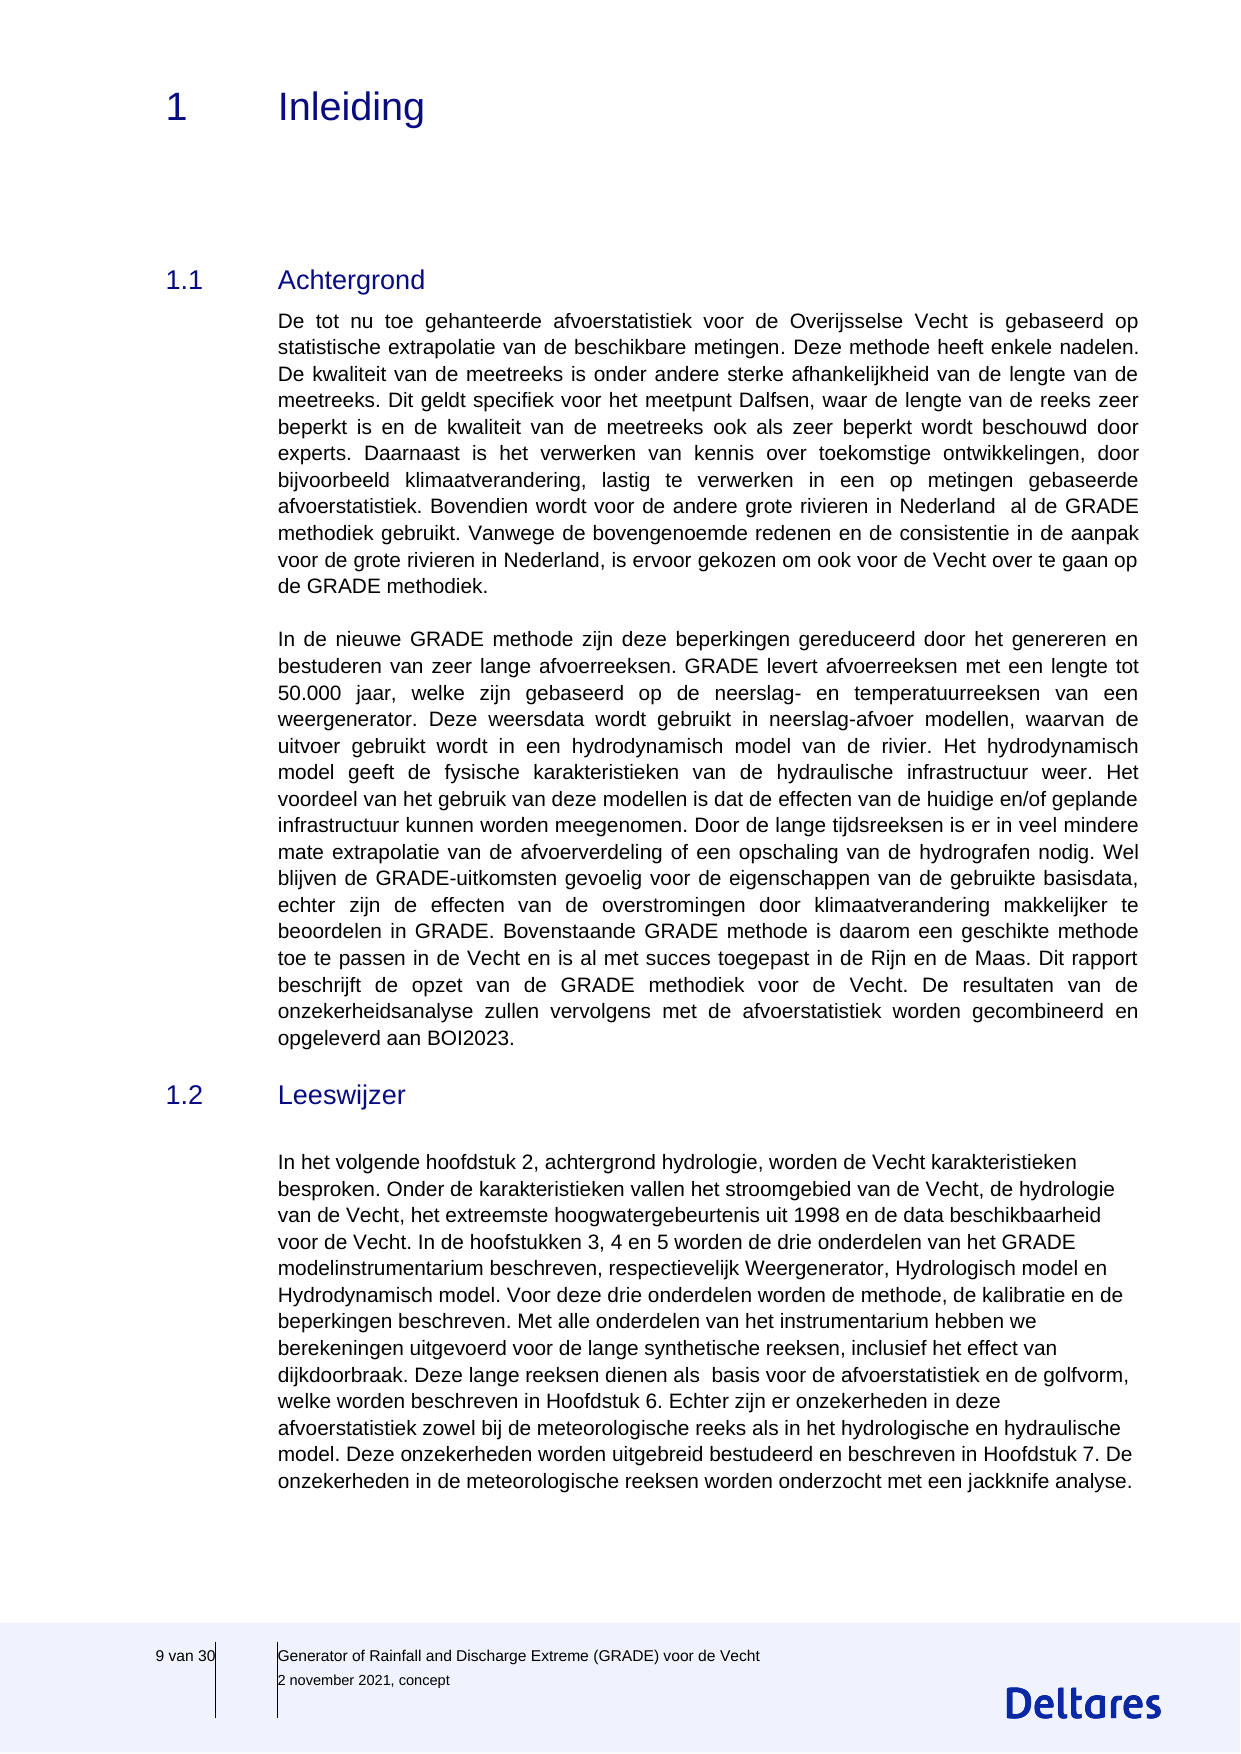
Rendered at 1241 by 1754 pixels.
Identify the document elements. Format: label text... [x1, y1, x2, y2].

subtitle Inleiding [165, 83, 1140, 128]
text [278, 1147, 1140, 1493]
picture [1006, 1687, 1161, 1719]
text De tot nu toe gehanteerde afvoerstatistiek voor de Overijsselse Vecht is gebaseerd op statistische extrapolatie van de beschikbare metingen. Deze methode heeft enkele nadelen. De kwaliteit van de meetreeks is onder andere sterke afhankelijkheid van de lengte van de meetreeks. Dit geldt specifiek voor het meetpunt Dalfsen, waar de lengte van de reeks zeer beperkt is en de kwaliteit van de meetreeks ook als zeer beperkt wordt beschouwd door experts. Daarnaast is het verwerken van kennis over toekomstige ontwikkelingen, door bijvoorbeeld klimaatverandering, lastig te verwerken in een op metingen gebaseerde afvoerstatistiek. Bovendien wordt voor de andere grote rivieren in Nederland al de GRADE methodiek gebruikt. Vanwege de bovengenoemde redenen en de consistentie in de aanpak voor de grote rivieren in Nederland, is ervoor gekozen om ook voor de Vecht over te gaan op de GRADE methodiek. [278, 306, 1140, 598]
subtitle Achtergrond [165, 264, 1140, 296]
text In de nieuwe GRADE methode zijn deze beperkingen gereduceerd door het genereren en bestuderen van zeer lange afvoerreeksen. GRADE levert afvoerreeksen met een lengte tot 50.000 jaar, welke zijn gebaseerd op de neerslag- en temperatuurreeksen van een weergenerator. Deze weersdata wordt gebruikt in neerslag-afvoer modellen, waarvan de uitvoer gebruikt wordt in een hydrodynamisch model van de rivier. Het hydrodynamisch model geeft de fysische karakteristieken van de hydraulische infrastructuur weer. Het voordeel van het gebruik van deze modellen is dat de effecten van de huidige en/of geplande infrastructuur kunnen worden meegenomen. Door de lange tijdsreeksen is er in veel mindere mate extrapolatie van de afvoerverdeling of een opschaling van de hydrografen nodig. Wel blijven de GRADE-uitkomsten gevoelig voor de eigenschappen van de gebruikte basisdata, echter zijn de effecten van de overstromingen door klimaatverandering makkelijker te beoordelen in GRADE. Bovenstaande GRADE methode is daarom een geschikte methode toe te passen in de Vecht en is al met succes toegepast in de Rijn en de Maas. Dit rapport beschrijft de opzet van de GRADE methodiek voor de Vecht. De resultaten van de onzekerheidsanalyse zullen vervolgens met de afvoerstatistiek worden gecombineerd en opgeleverd aan BOI2023. [278, 624, 1140, 1049]
subtitle Leeswijzer [165, 1079, 1140, 1110]
